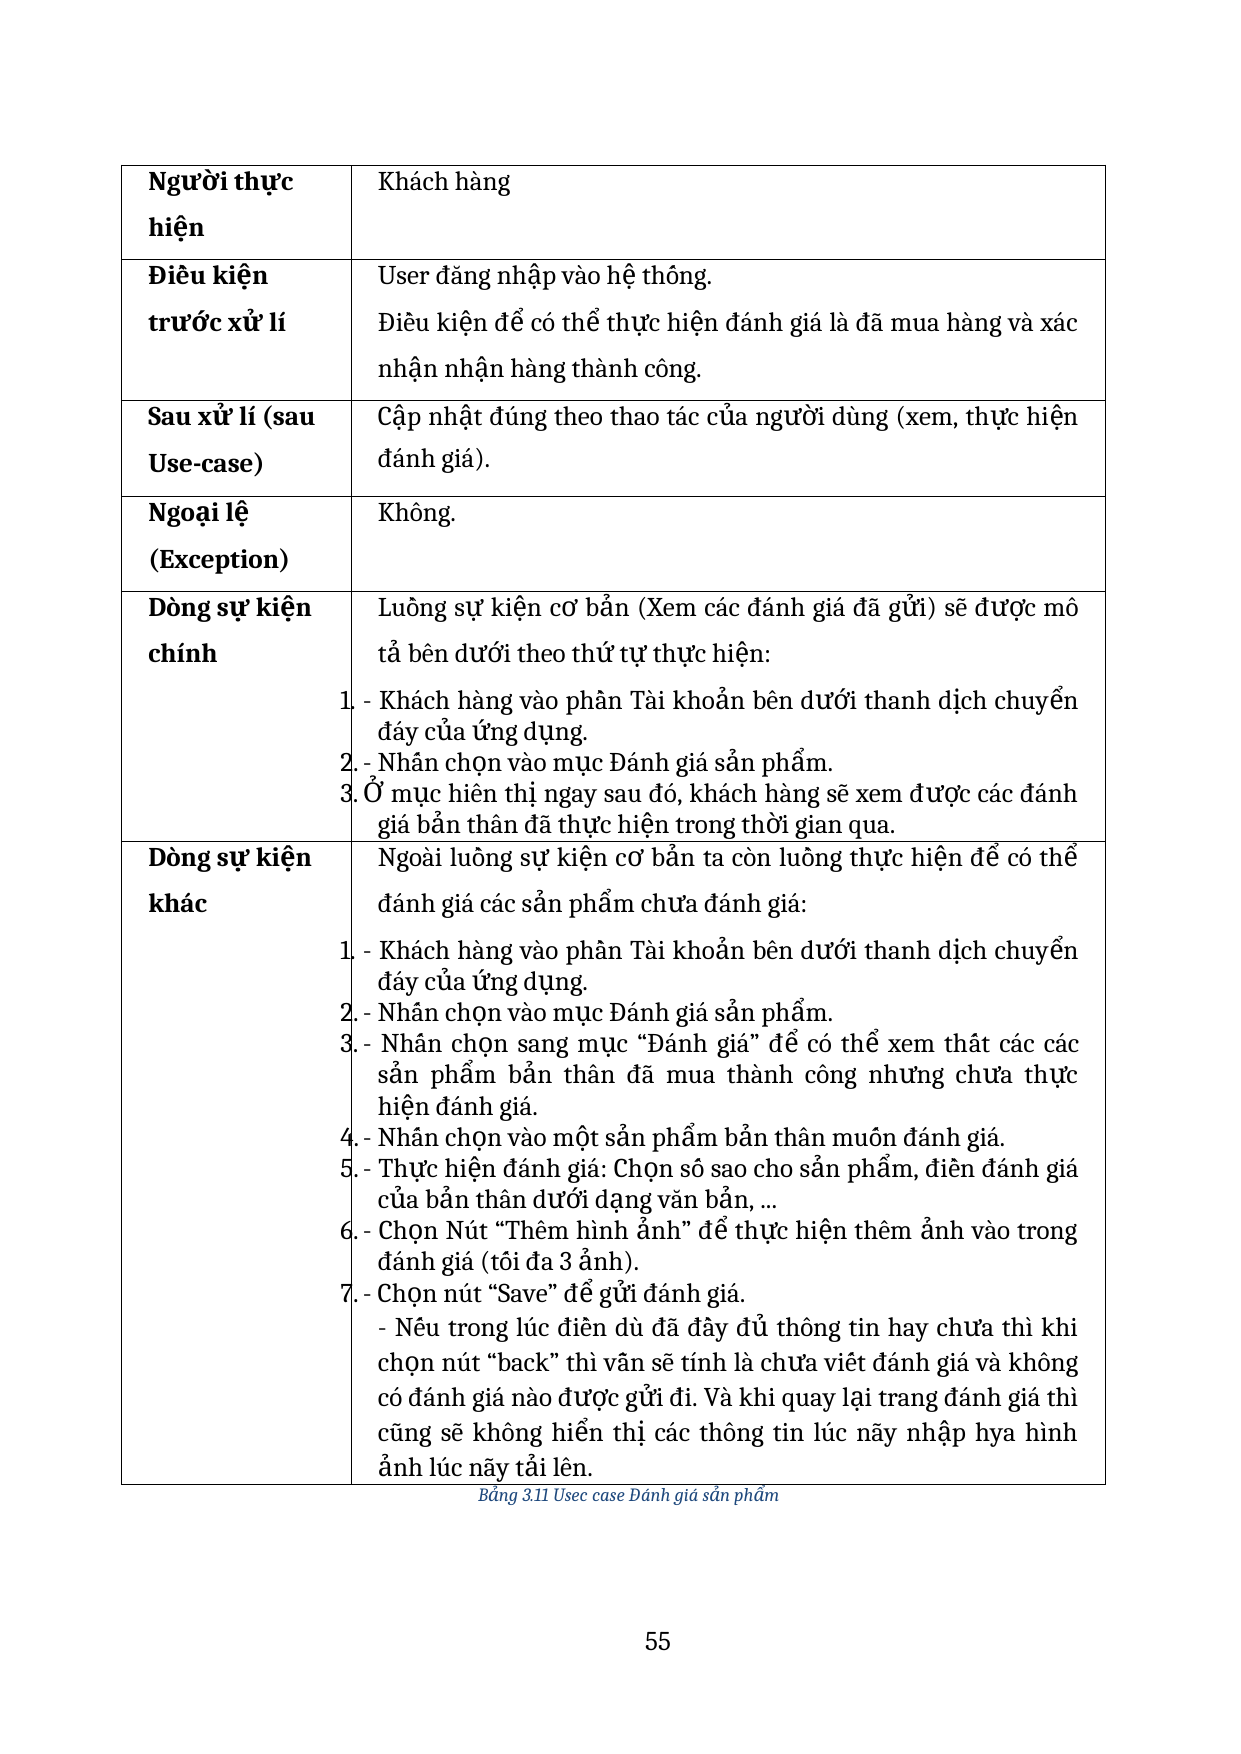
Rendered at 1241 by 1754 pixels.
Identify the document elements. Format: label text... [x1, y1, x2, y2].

table_cell Người thực hiện [122, 166, 351, 259]
table_cell Cập nhật đúng theo thao tác của người dùng (xem, thực hiện đánh giá). [352, 401, 1105, 496]
table_cell Dòng sự kiện chính [122, 592, 351, 841]
table_cell Không. [352, 497, 1105, 591]
table_cell Dòng sự kiện khác [122, 842, 351, 1484]
text Bảng 3.10 Usec case Đánh giá sản phẩm [56, 1485, 1203, 1506]
table_cell Ngoại lệ (Exception) [122, 497, 351, 591]
table_cell User đăng nhập vào hệ thống. Điều kiện để có thể thực hiện đánh giá là đã mua hàng và xác nhận nhận hàng thành công. [352, 260, 1105, 400]
table_cell Điều kiện trước xử lí [122, 260, 351, 400]
table_cell Ngoài luồng sự kiện cơ bản ta còn luồng thực hiện để có thể đánh giá các sản phẩm chưa đánh giá: - Khách hàng vào phần Tài khoản bên dưới thanh dịch chuyển đáy của ứng dụng. - Nhấn chọn vào mục Đánh giá sản phẩm. - Nhấn chọn sang mục “Đánh giá” để có thể xem thất các các sản phẩm bản thân đã mua thành công nhưng chưa thực hiện đánh giá. - Nhấn chọn vào một sản phẩm bản thân muốn đánh giá. - Thực hiện đánh giá: Chọn số sao cho sản phẩm, điền đánh giá của bản thân dưới dạng văn bản, ... - Chọn Nút “Thêm hình ảnh” để thực hiện thêm ảnh vào trong đánh giá (tối đa 3 ảnh). - Chọn nút “Save” để gửi đánh giá. - Nếu trong lúc điền dù đã đầy đủ thông tin hay chưa thì khi chọn nút “back” thì vẫn sẽ tính là chưa viết đánh giá và không có đánh giá nào được gửi đi. Và khi quay lại trang đánh giá thì cũng sẽ không hiển thị các thông tin lúc nãy nhập hya hình ảnh lúc nãy tải lên. [352, 842, 1105, 1484]
table_cell Luồng sự kiện cơ bản (Xem các đánh giá đã gửi) sẽ được mô tả bên dưới theo thứ tự thực hiện: - Khách hàng vào phần Tài khoản bên dưới thanh dịch chuyển đáy của ứng dụng. - Nhấn chọn vào mục Đánh giá sản phẩm. Ở mục hiên thị ngay sau đó, khách hàng sẽ xem được các đánh giá bản thân đã thực hiện trong thời gian qua. [352, 592, 1105, 841]
table_cell Khách hàng [352, 166, 1105, 259]
table_cell Sau xử lí (sau Use-case) [122, 401, 351, 496]
